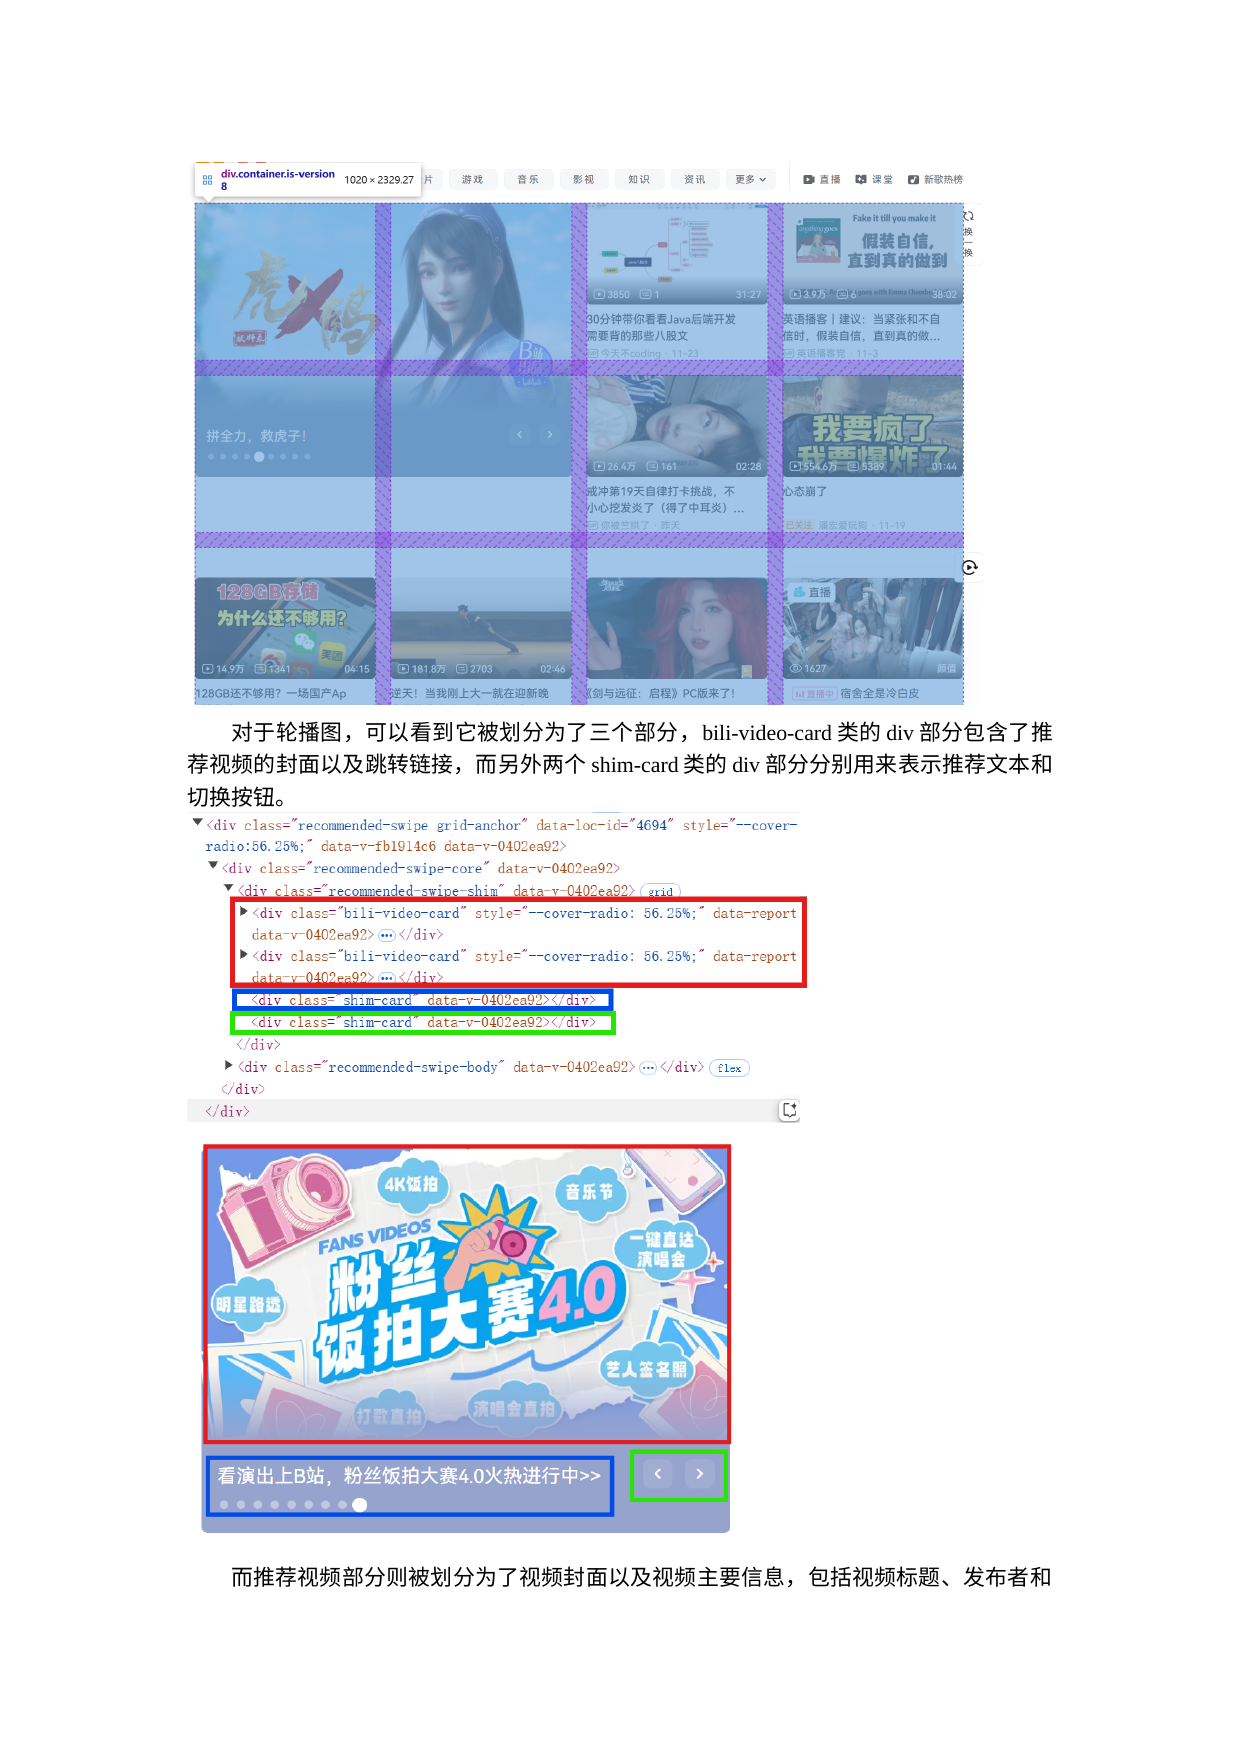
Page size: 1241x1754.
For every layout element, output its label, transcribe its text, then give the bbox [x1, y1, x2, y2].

text 对于轮播图，可以看到它被划分为了三个部分，bili-video-card类的div部分包含了推荐视频的封面以及跳转链接，而另外两个shim-card类的div部分分别用来表示推荐文本和切换按钮。 [187, 714, 1053, 812]
picture [187, 812, 807, 1123]
picture [187, 1137, 739, 1544]
picture [187, 162, 983, 705]
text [187, 1559, 1053, 1592]
